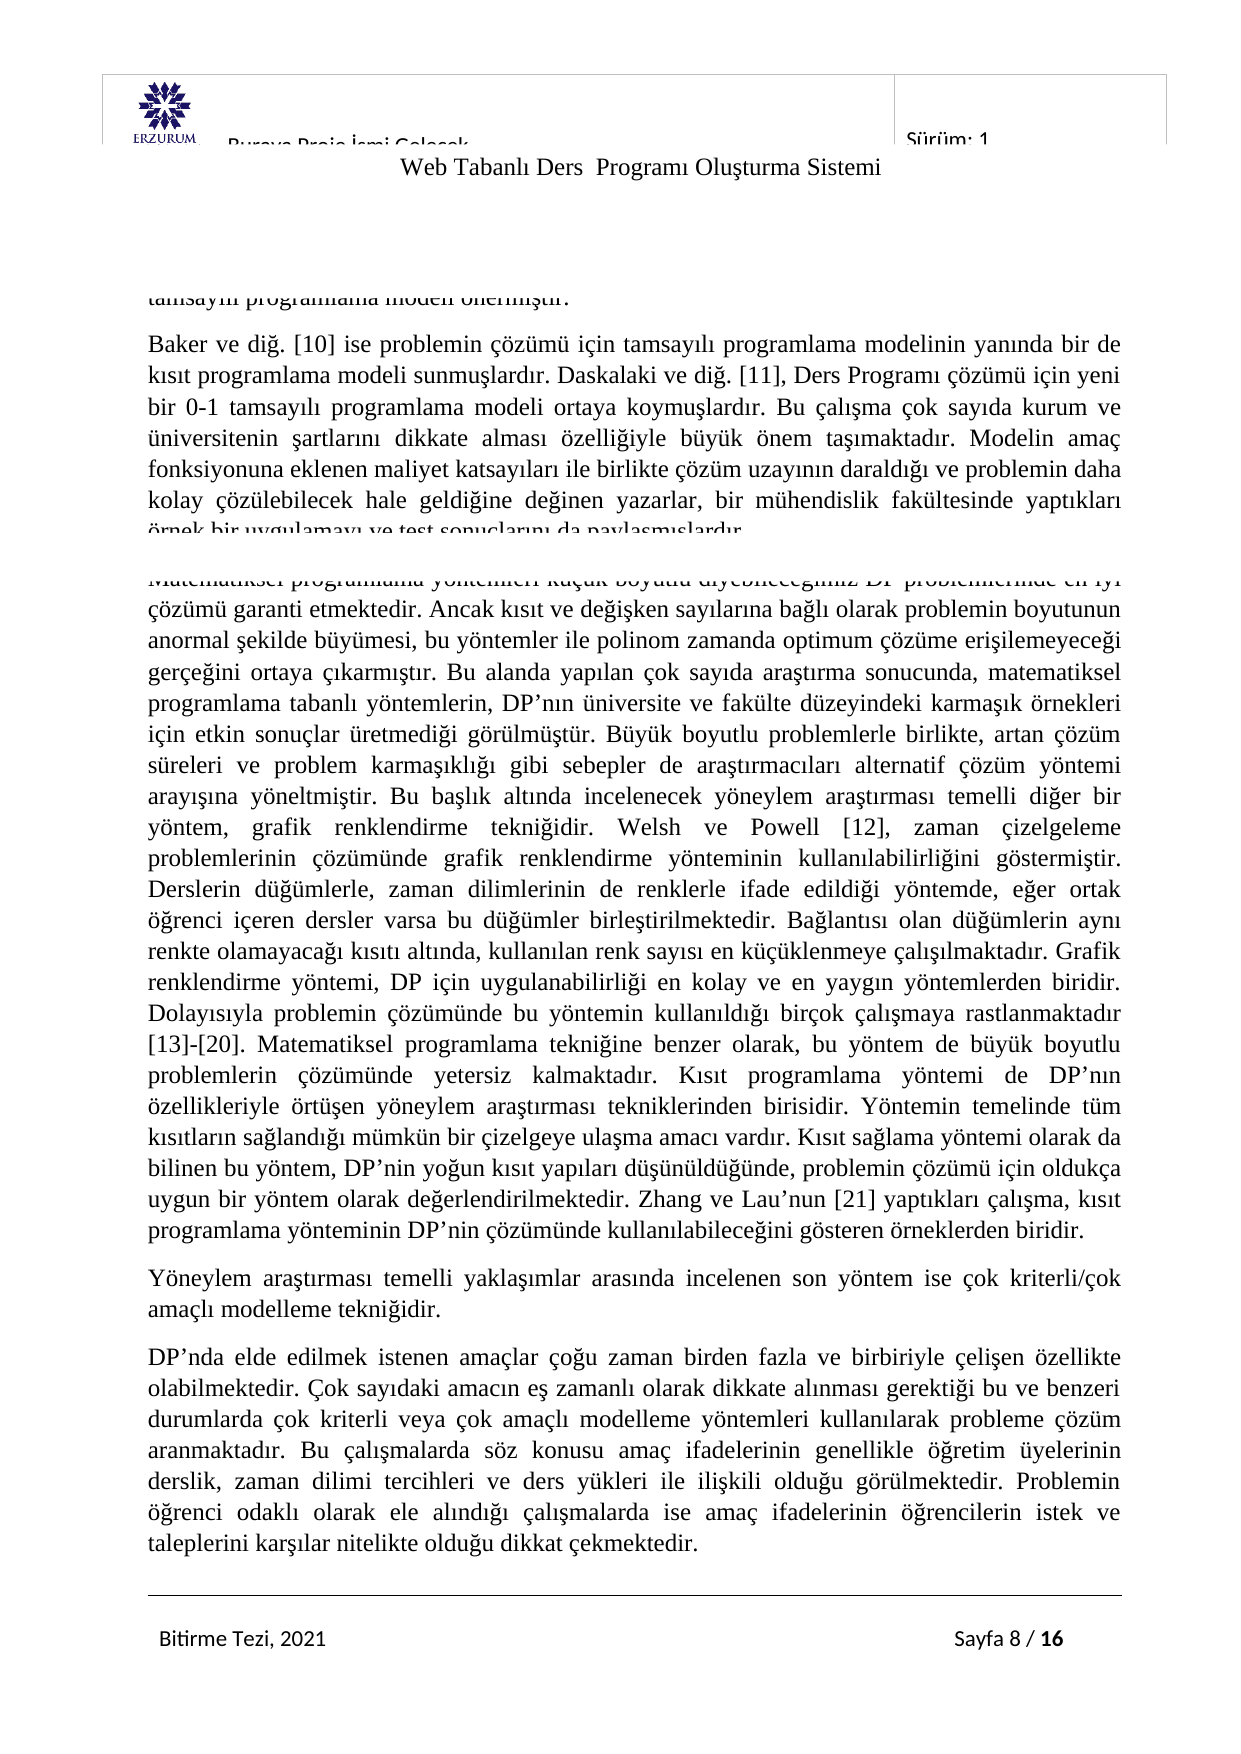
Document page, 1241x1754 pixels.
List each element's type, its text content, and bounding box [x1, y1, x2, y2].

text Matematiksel programlama yöntemleri küçük boyutlu diyebileceğimiz DP problemlerinde en iyi çözümü garanti etmektedir. Ancak kısıt ve değişken sayılarına bağlı olarak problemin boyutunun anormal şekilde büyümesi, bu yöntemler ile polinom zamanda optimum çözüme erişilemeyeceği gerçeğini ortaya çıkarmıştır. Bu alanda yapılan çok sayıda araştırma sonucunda, matematiksel programlama tabanlı yöntemlerin, DP’nın üniversite ve fakülte düzeyindeki karmaşık örnekleri için etkin sonuçlar üretmediği görülmüştür. Büyük boyutlu problemlerle birlikte, artan çözüm süreleri ve problem karmaşıklığı gibi sebepler de araştırmacıları alternatif çözüm yöntemi arayışına yöneltmiştir. Bu başlık altında incelenecek yöneylem araştırması temelli diğer bir yöntem, grafik renklendirme tekniğidir. Welsh ve Powell [12], zaman çizelgeleme problemlerinin çözümünde grafik renklendirme yönteminin kullanılabilirliğini göstermiştir. Derslerin düğümlerle, zaman dilimlerinin de renklerle ifade edildiği yöntemde, eğer ortak öğrenci içeren dersler varsa bu düğümler birleştirilmektedir. Bağlantısı olan düğümlerin aynı renkte olamayacağı kısıtı altında, kullanılan renk sayısı en küçüklenmeye çalışılmaktadır. Grafik renklendirme yöntemi, DP için uygulanabilirliği en kolay ve en yaygın yöntemlerden biridir. Dolayısıyla problemin çözümünde bu yöntemin kullanıldığı birçok çalışmaya rastlanmaktadır [13]-[20]. Matematiksel programlama tekniğine benzer olarak, bu yöntem de büyük boyutlu problemlerin çözümünde yetersiz kalmaktadır. Kısıt programlama yöntemi de DP’nın özellikleriyle örtüşen yöneylem araştırması tekniklerinden birisidir. Yöntemin temelinde tüm kısıtların sağlandığı mümkün bir çizelgeye ulaşma amacı vardır. Kısıt sağlama yöntemi olarak da bilinen bu yöntem, DP’nin yoğun kısıt yapıları düşünüldüğünde, problemin çözümü için oldukça uygun bir yöntem olarak değerlendirilmektedir. Zhang ve Lau’nun [21] yaptıkları çalışma, kısıt programlama yönteminin DP’nin çözümünde kullanılabileceğini gösteren örneklerden biridir. [148, 582, 1122, 1244]
picture [124, 78, 205, 144]
text Baker ve diğ. [10] ise problemin çözümü için tamsayılı programlama modelinin yanında bir de kısıt programlama modeli sunmuşlardır. Daskalaki ve diğ. [11], Ders Programı çözümü için yeni bir 0-1 tamsayılı programlama modeli ortaya koymuşlardır. Bu çalışma çok sayıda kurum ve üniversitenin şartlarını dikkate alması özelliğiyle büyük önem taşımaktadır. Modelin amaç fonksiyonuna eklenen maliyet katsayıları ile birlikte çözüm uzayının daraldığı ve problemin daha kolay çözülebilecek hale geldiğine değinen yazarlar, bir mühendislik fakültesinde yaptıkları örnek bir uygulamayı ve test sonuçlarını da paylaşmışlardır. [148, 329, 1122, 532]
text DP’nda elde edilmek istenen amaçlar çoğu zaman birden fazla ve birbiriyle çelişen özellikte olabilmektedir. Çok sayıdaki amacın eş zamanlı olarak dikkate alınması gerektiği bu ve benzeri durumlarda çok kriterli veya çok amaçlı modelleme yöntemleri kullanılarak probleme çözüm aranmaktadır. Bu çalışmalarda söz konusu amaç ifadelerinin genellikle öğretim üyelerinin derslik, zaman dilimi tercihleri ve ders yükleri ile ilişkili olduğu görülmektedir. Problemin öğrenci odaklı olarak ele alındığı çalışmalarda ise amaç ifadelerinin öğrencilerin istek ve taleplerini karşılar nitelikte olduğu dikkat çekmektedir. [148, 1342, 1122, 1557]
text Yöneylem araştırması temelli yaklaşımlar arasında incelenen son yöntem ise çok kriterli/çok amaçlı modelleme tekniğidir. [148, 1263, 1122, 1323]
